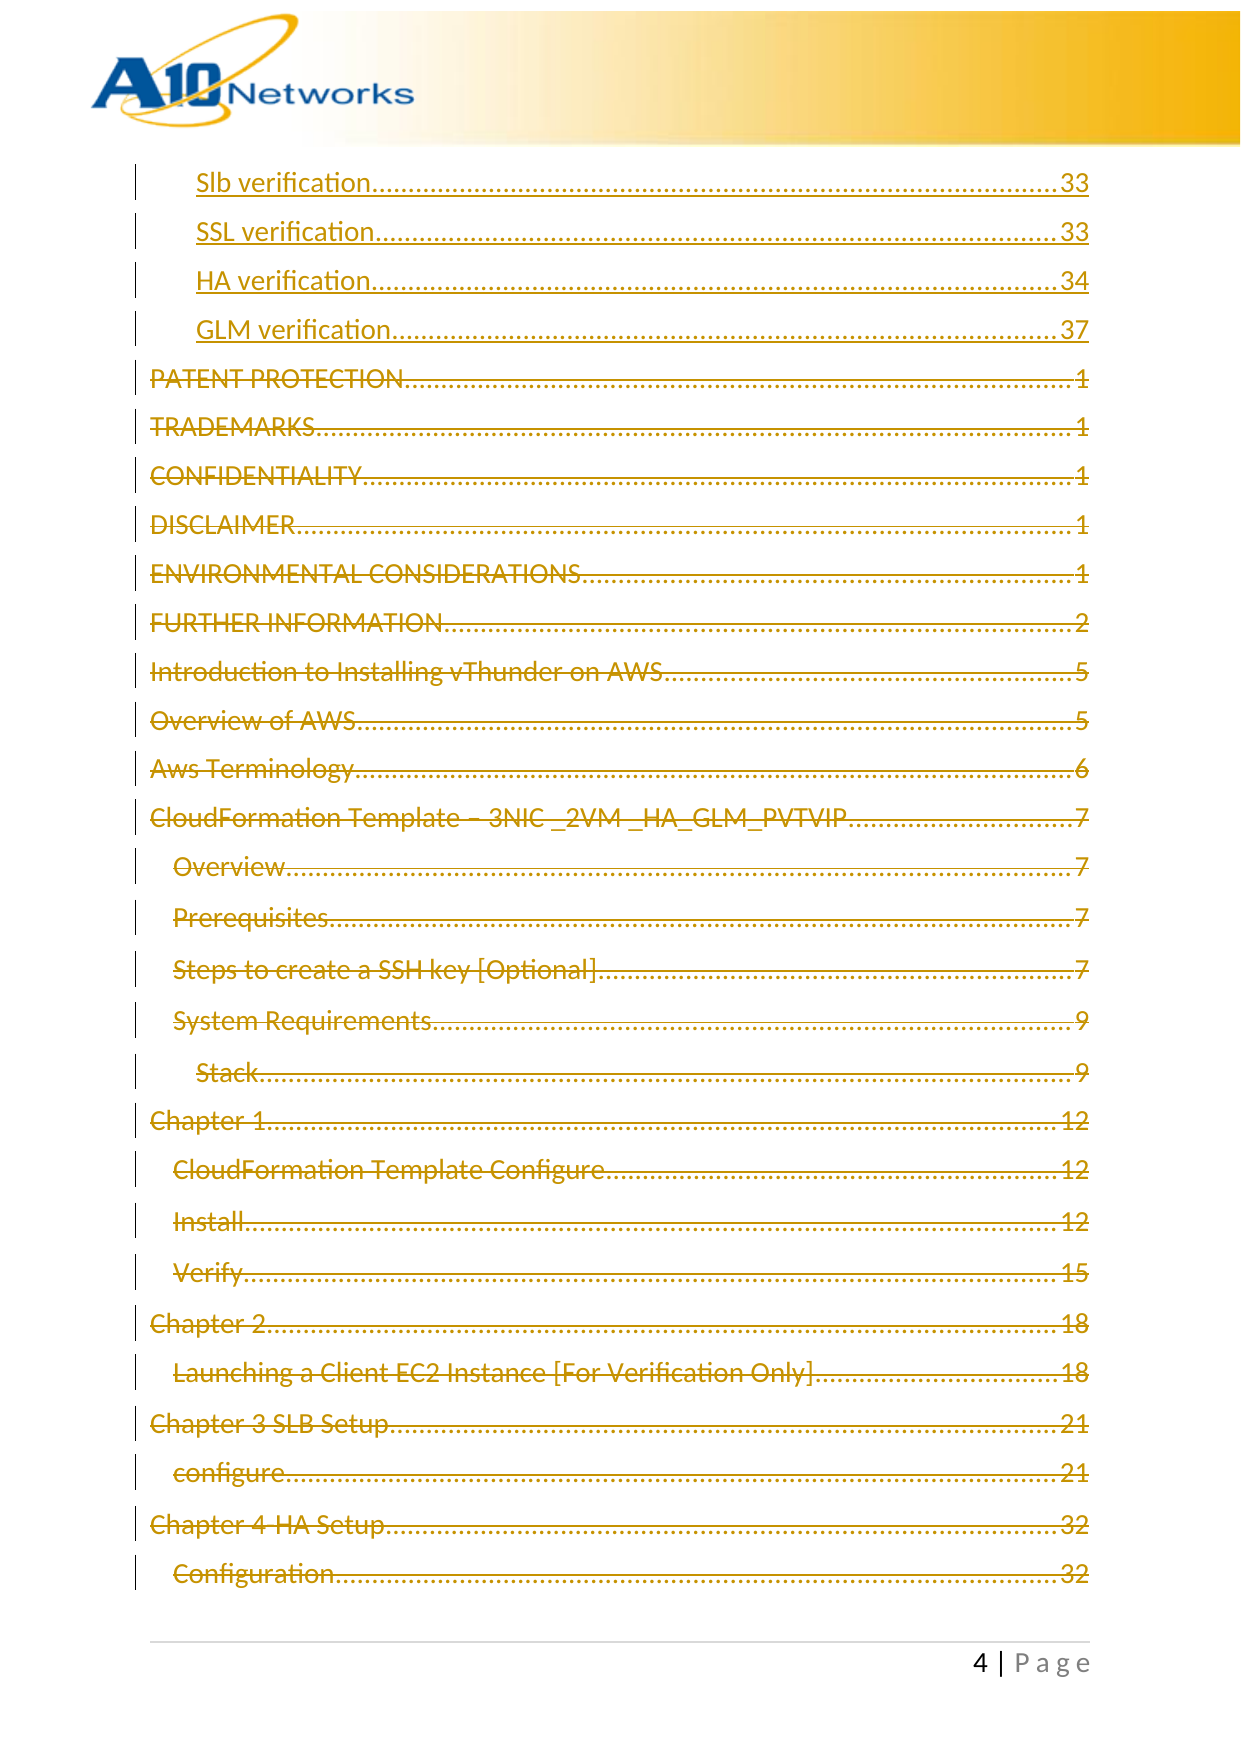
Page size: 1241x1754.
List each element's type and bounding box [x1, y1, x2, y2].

picture [0, 11, 1241, 147]
